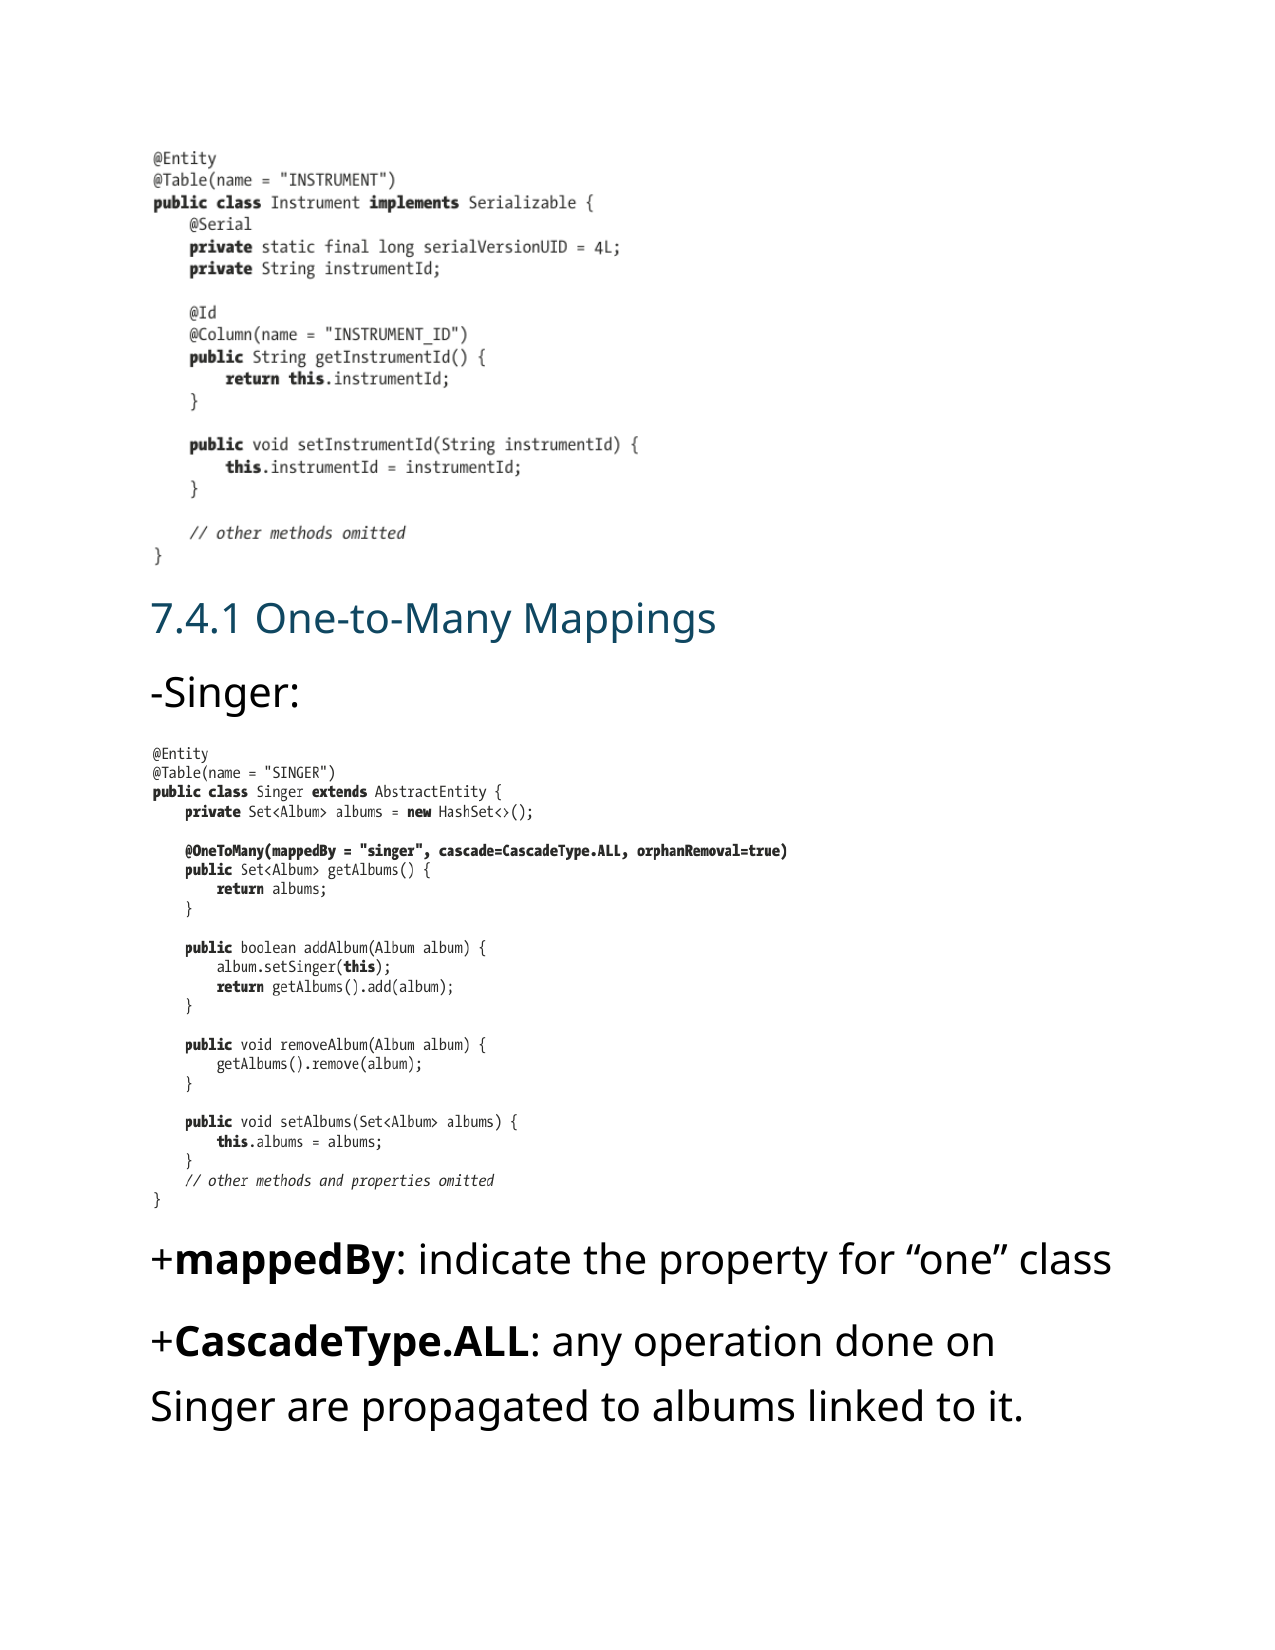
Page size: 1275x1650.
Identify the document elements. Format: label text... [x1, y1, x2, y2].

subtitle 7.4.1 One-to-Many Mappings [150, 589, 1125, 646]
picture [150, 150, 641, 568]
text +CascadeType.ALL: any operation done on Singer are propagated to albums linked to it. [150, 1312, 1125, 1434]
text -Singer: [150, 663, 1125, 719]
picture [150, 744, 787, 1209]
text +mappedBy: indicate the property for “one” class [150, 1230, 1125, 1287]
